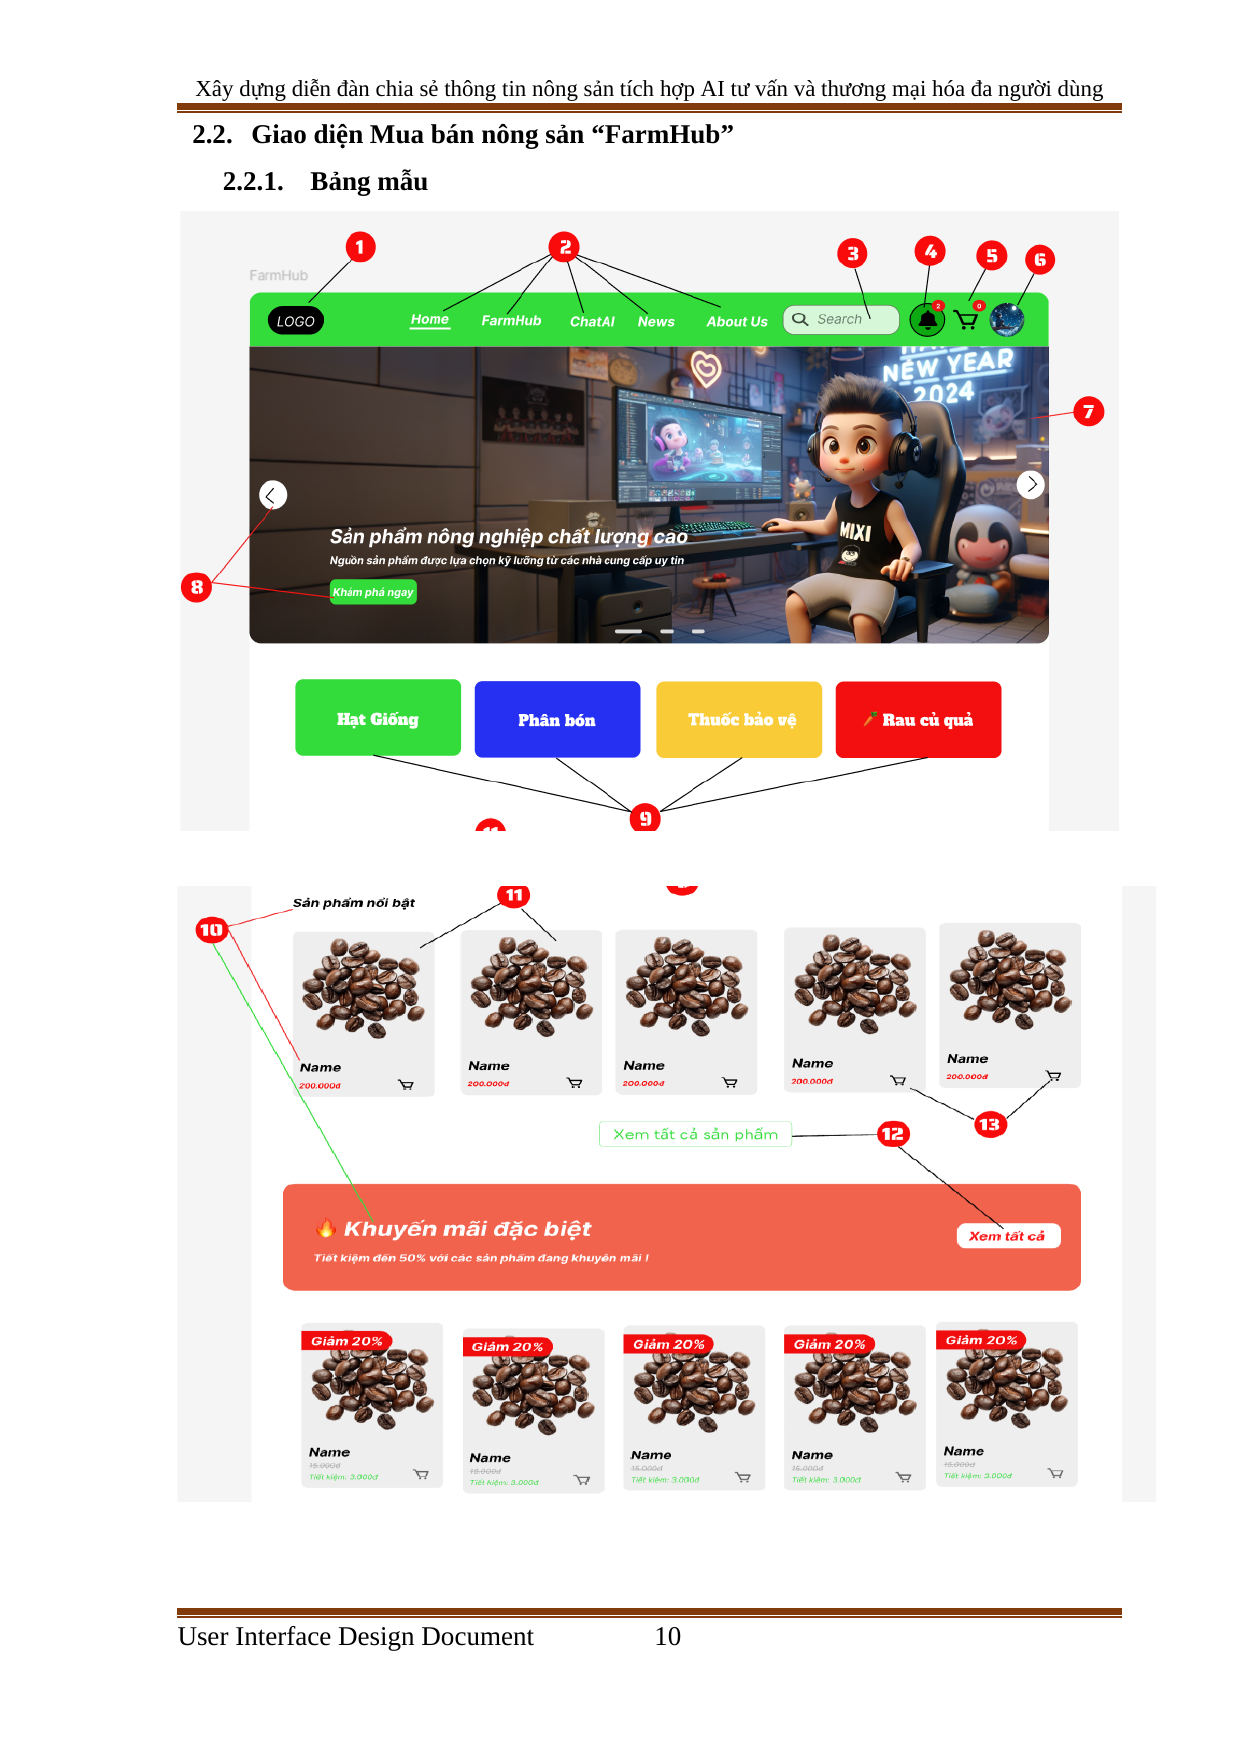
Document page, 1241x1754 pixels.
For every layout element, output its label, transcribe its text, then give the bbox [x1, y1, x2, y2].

picture [180, 211, 1119, 831]
list Giao diện Mua bán nông sản “FarmHub” [192, 118, 1122, 149]
list Bảng mẫu [223, 165, 1122, 196]
picture [177, 886, 1157, 1502]
